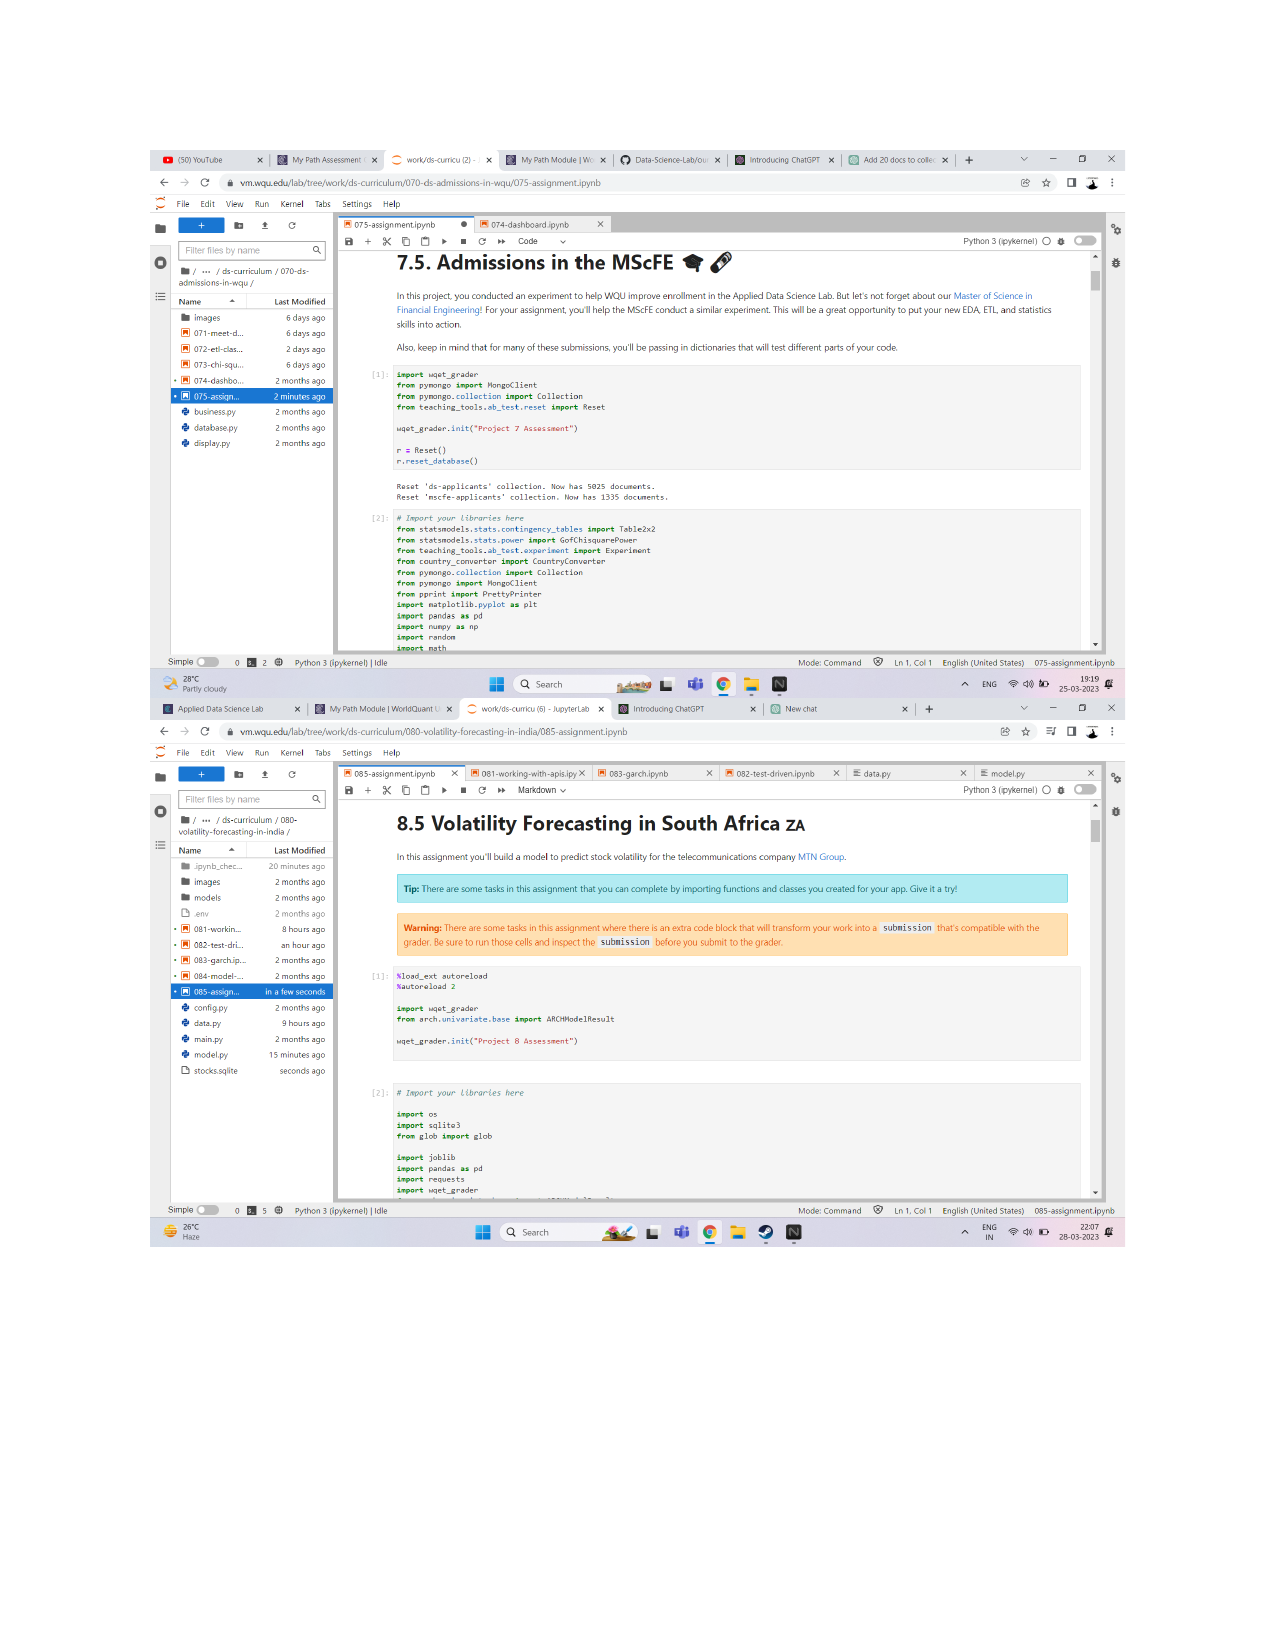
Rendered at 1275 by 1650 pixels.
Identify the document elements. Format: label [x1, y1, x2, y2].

picture [150, 150, 1125, 1247]
